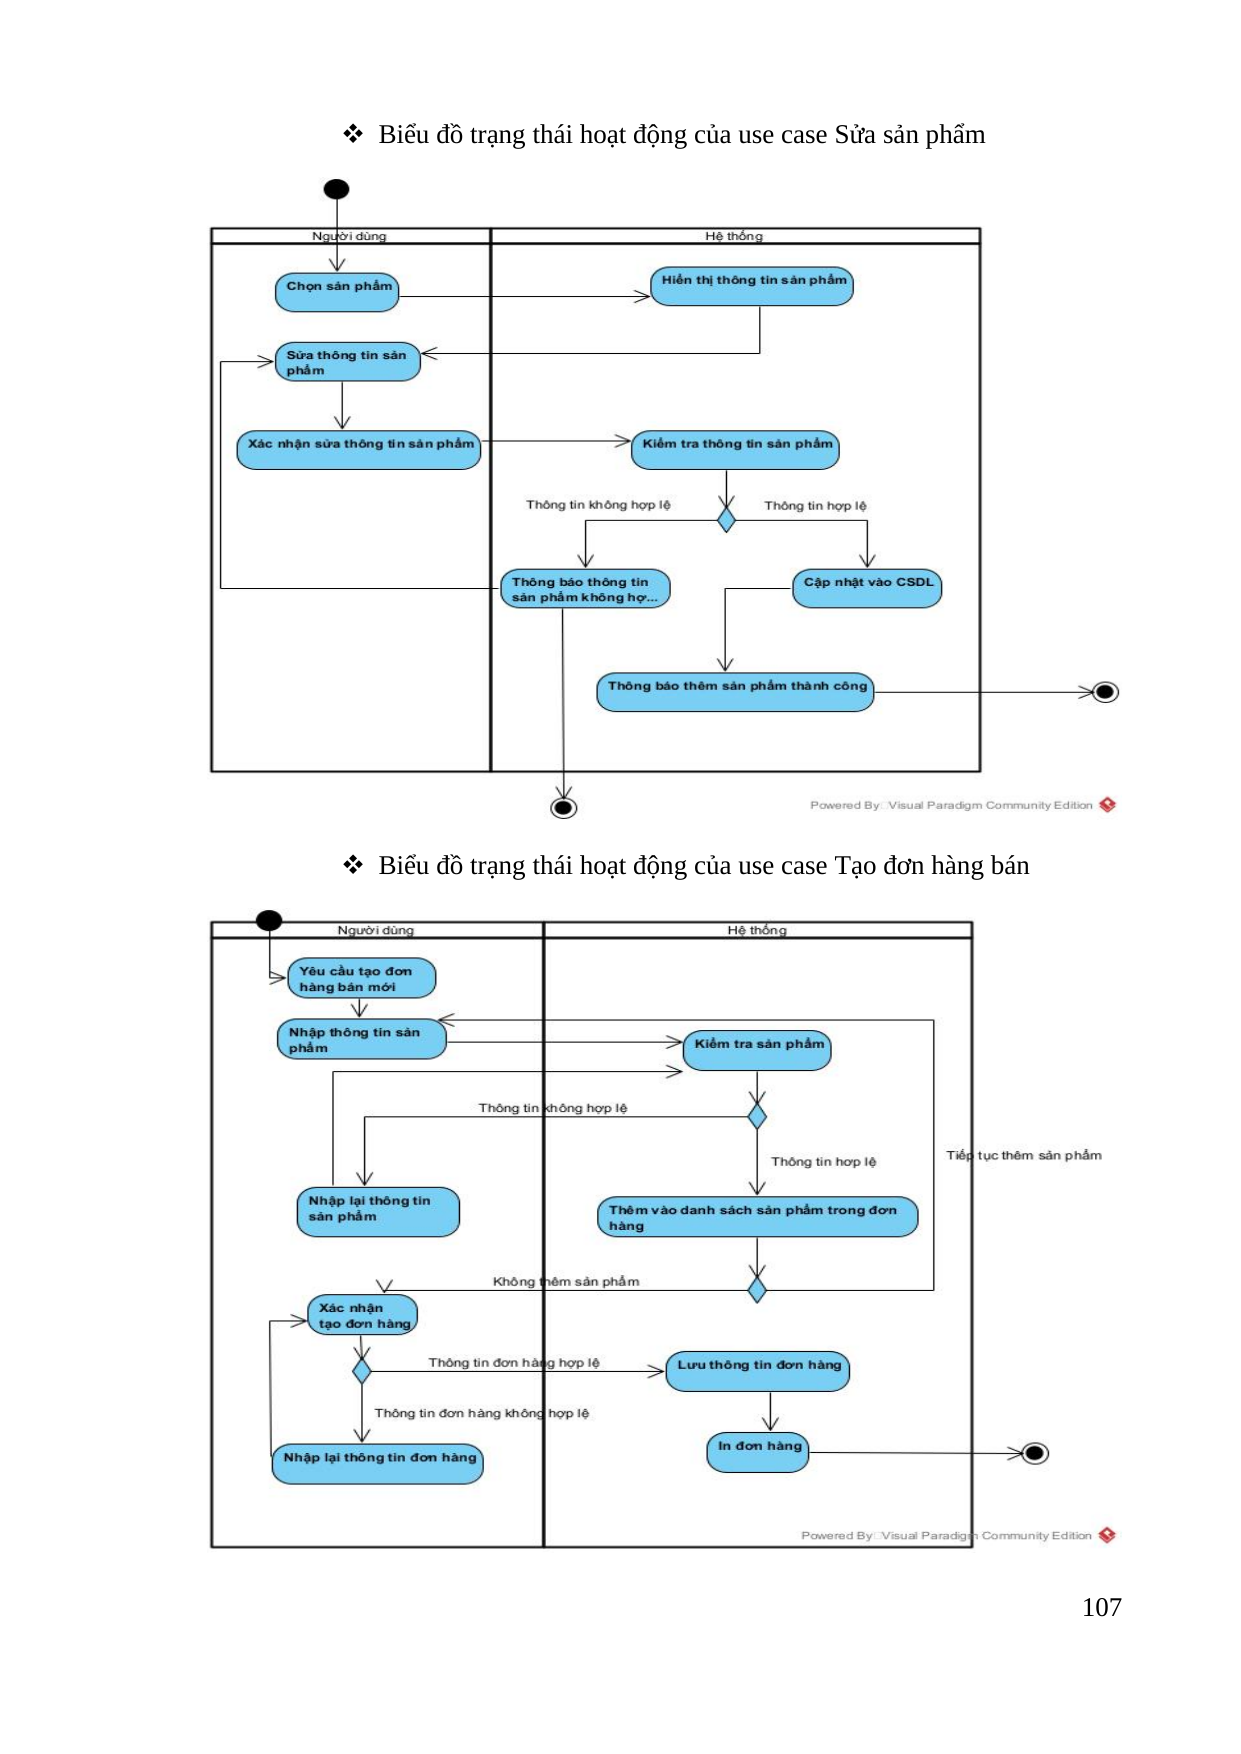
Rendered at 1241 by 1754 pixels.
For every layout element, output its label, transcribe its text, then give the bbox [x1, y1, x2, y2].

picture [206, 908, 1123, 1553]
list Biểu đồ trạng thái hoạt động của use case Tạo đơn hàng bán [341, 849, 1122, 881]
picture [206, 177, 1123, 822]
list Biểu đồ trạng thái hoạt động của use case Sửa sản phẩm [341, 118, 1122, 149]
